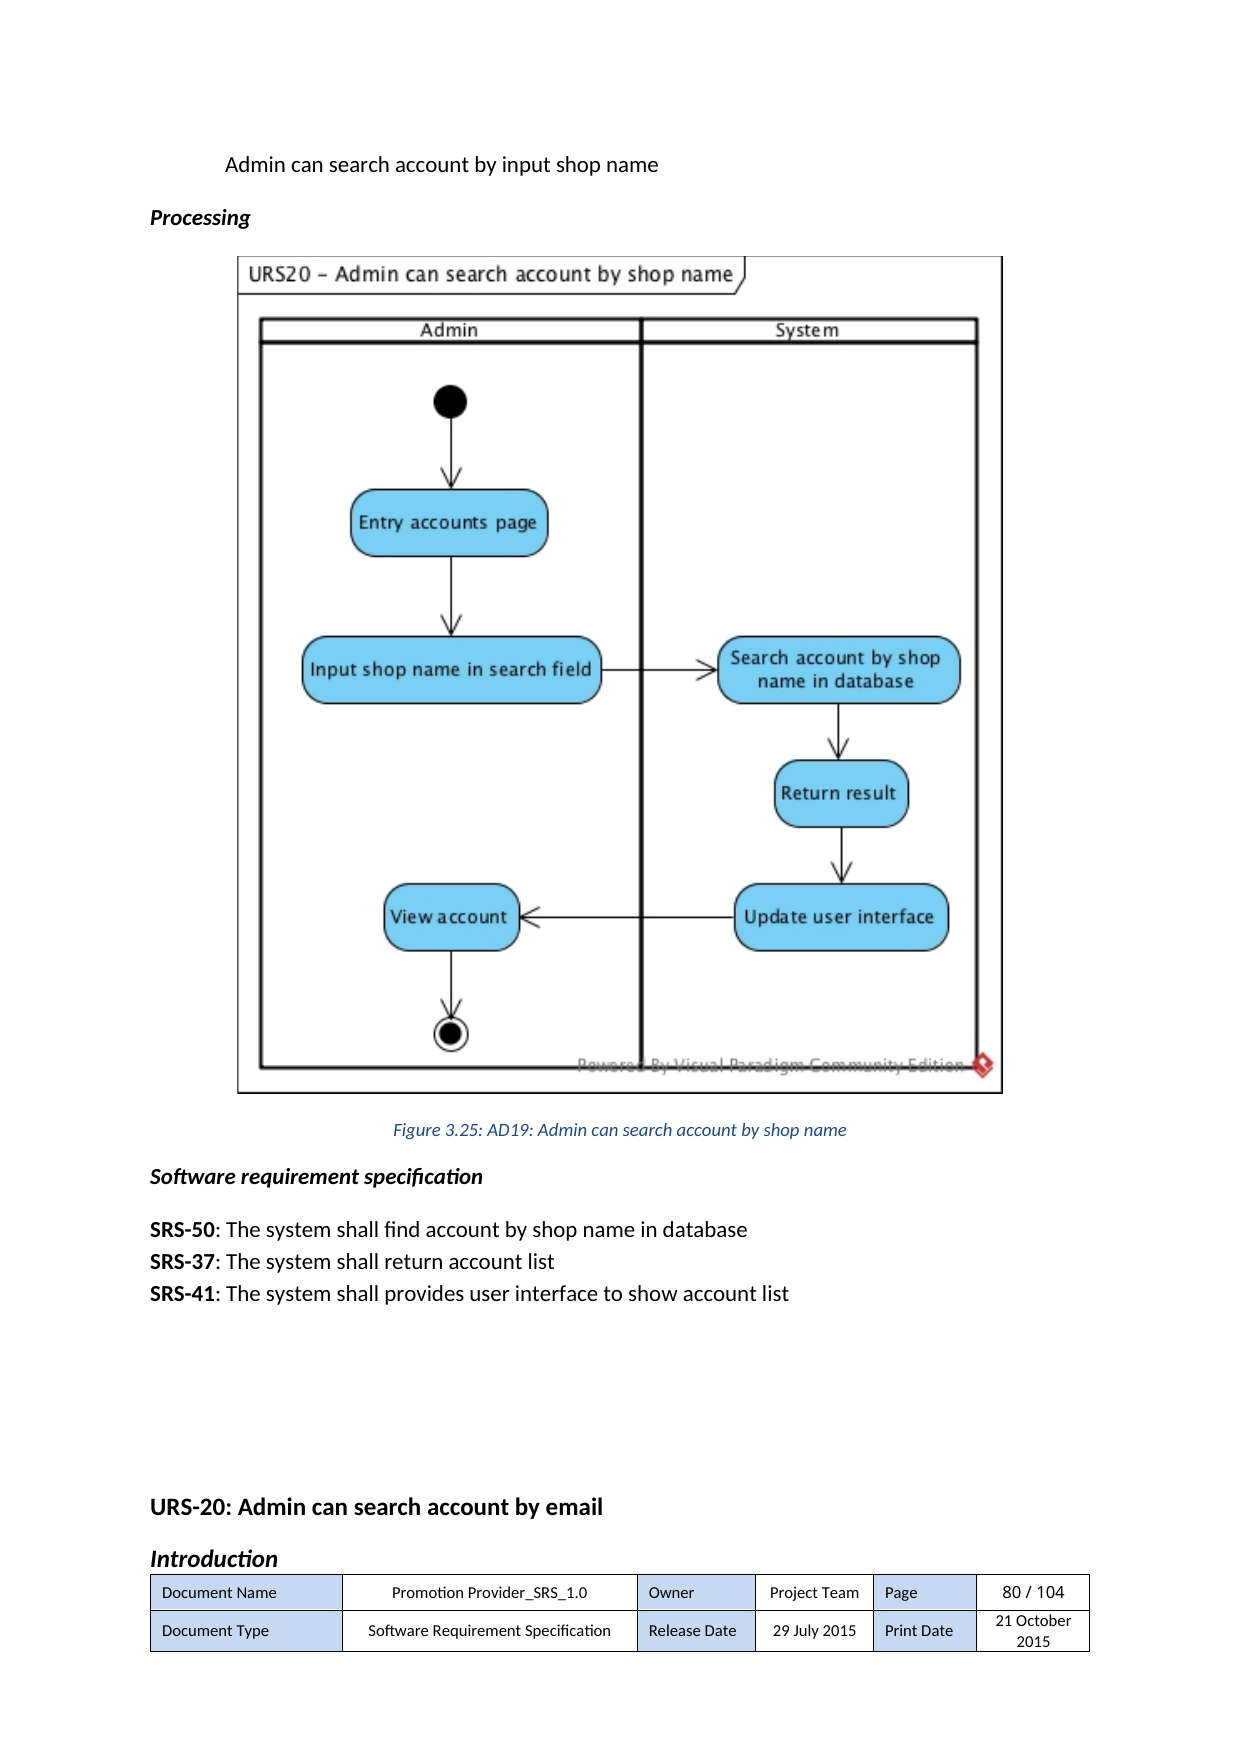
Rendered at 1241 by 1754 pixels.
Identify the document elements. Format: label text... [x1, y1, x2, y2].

text Software requirement specification [150, 1162, 1090, 1190]
text Introduction [150, 1543, 1090, 1573]
text Figure 3.25: AD19: Admin can search account by shop name [150, 1118, 1090, 1141]
text URS-20: Admin can search account by email [150, 1492, 1090, 1522]
text SRS-50: The system shall find account by shop name in database SRS-37: The system shall return account list SRS-41: The system shall provides user interface to show account list [150, 1215, 1090, 1307]
text Admin can search account by input shop name [225, 150, 1090, 178]
text Processing [150, 203, 1090, 231]
picture [237, 256, 1003, 1094]
